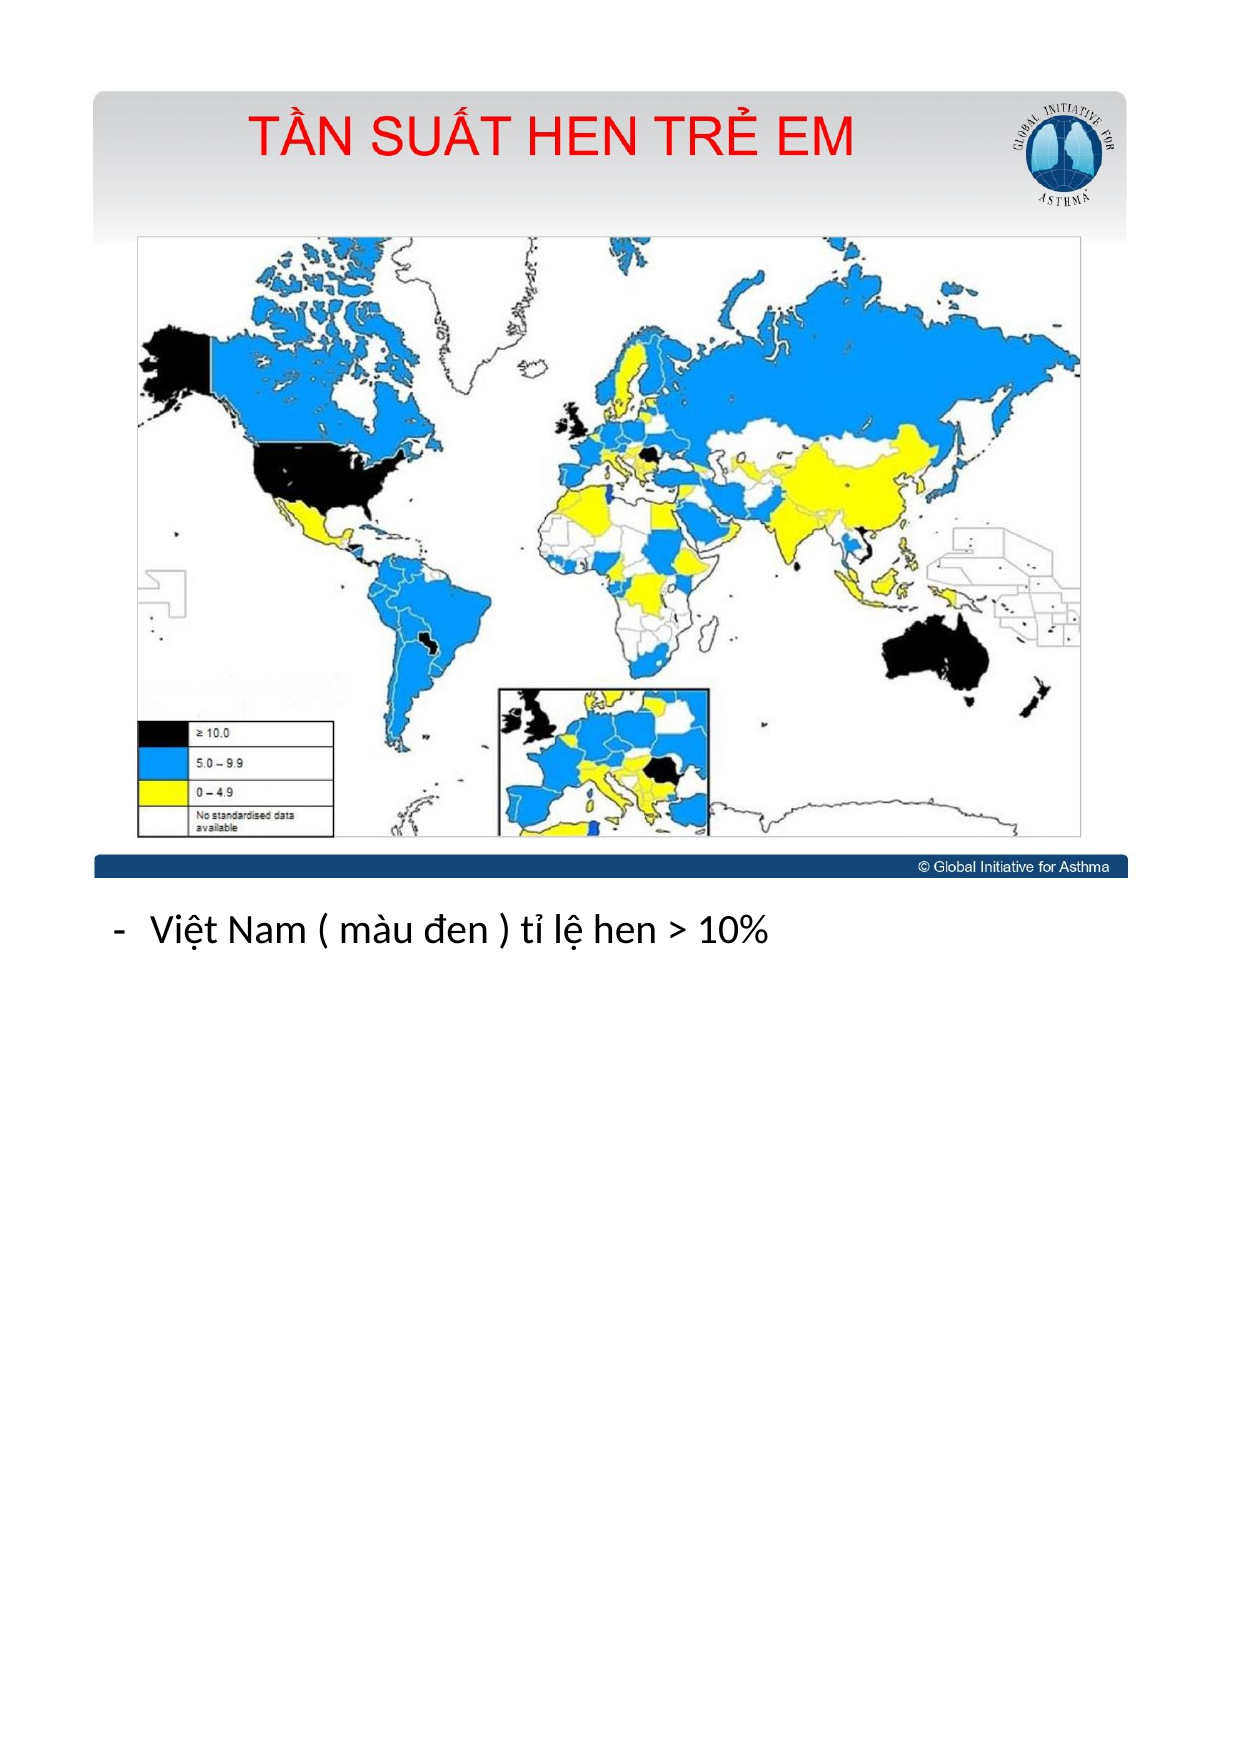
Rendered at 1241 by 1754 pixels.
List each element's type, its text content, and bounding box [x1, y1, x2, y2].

list Việt Nam ( màu đen ) tỉ lệ hen > 10% [112, 903, 1165, 953]
picture [75, 75, 1146, 878]
